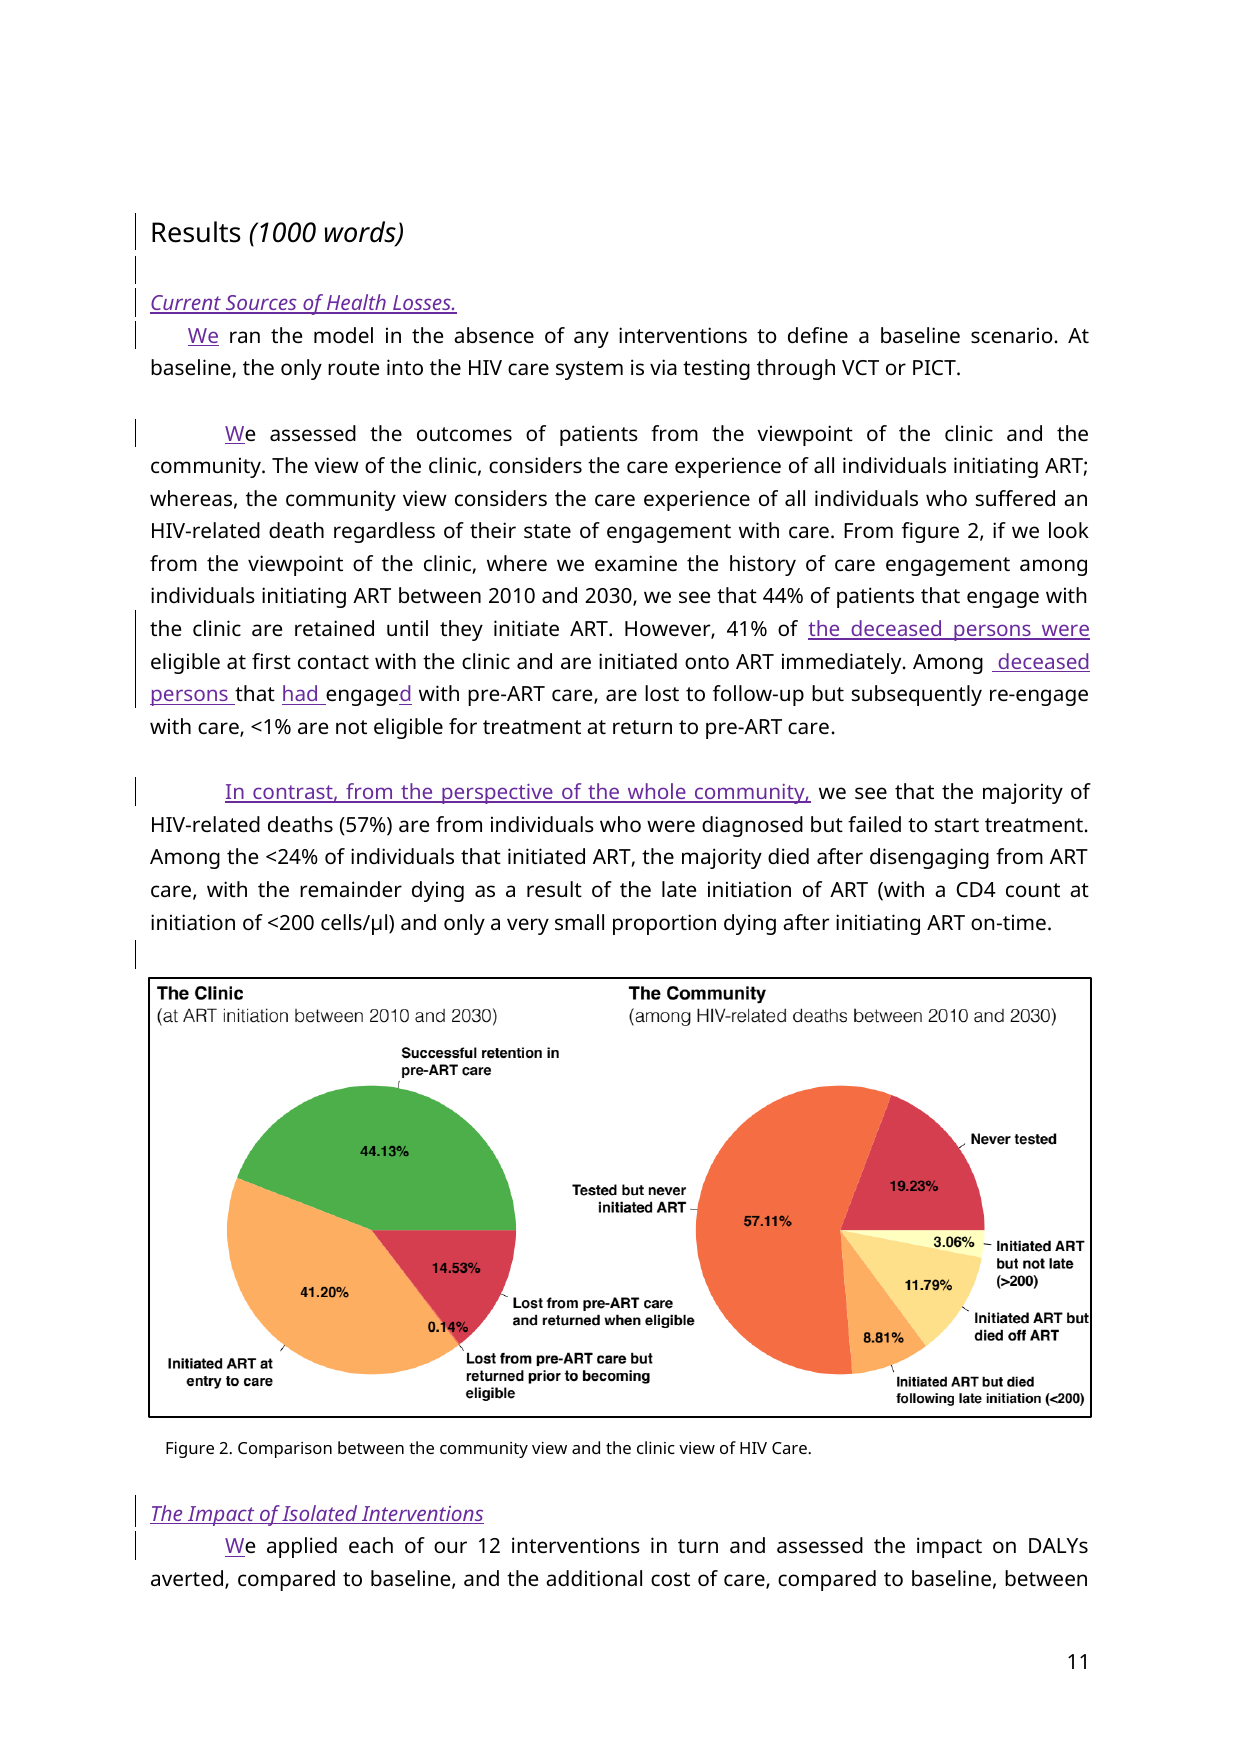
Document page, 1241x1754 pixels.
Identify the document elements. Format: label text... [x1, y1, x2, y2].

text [150, 1531, 1090, 1592]
text e assessed the outcomes of patients from the viewpoint of the clinic and the community. The view of the clinic, considers the care experience of all individuals initiating ART; whereas, the community view considers the care experience of all individuals who suffered an HIV-related death regardless of their state of engagement with care. From figure 2, if we look from the viewpoint of the clinic, where we examine the history of care engagement among individuals initiating ART between 2010 and 2030, we see that 44% of patients that engage with the clinic are retained until they initiate ART. However, 41% of eligible at first contact with the clinic and are initiated onto ART immediately. Among that engage with pre-ART care, are lost to follow-up but subsequently re-engage with care, <1% are not eligible for treatment at return to pre-ART care. [150, 419, 1090, 741]
text we see that the majority of HIV-related deaths (57%) are from individuals who were diagnosed but failed to start treatment. Among the <24% of individuals that initiated ART, the majority died after disengaging from ART care, with the remainder dying as a result of the late initiation of ART (with a CD4 count at initiation of <200 cells/µl) and only a very small proportion dying after initiating ART on-time. [150, 777, 1090, 936]
subtitle Results (1000 words) [150, 213, 1090, 250]
text ran the model in the absence of any interventions to define a baseline scenario. At baseline, the only route into the HIV care system is via testing through VCT or PICT. [150, 321, 1090, 382]
